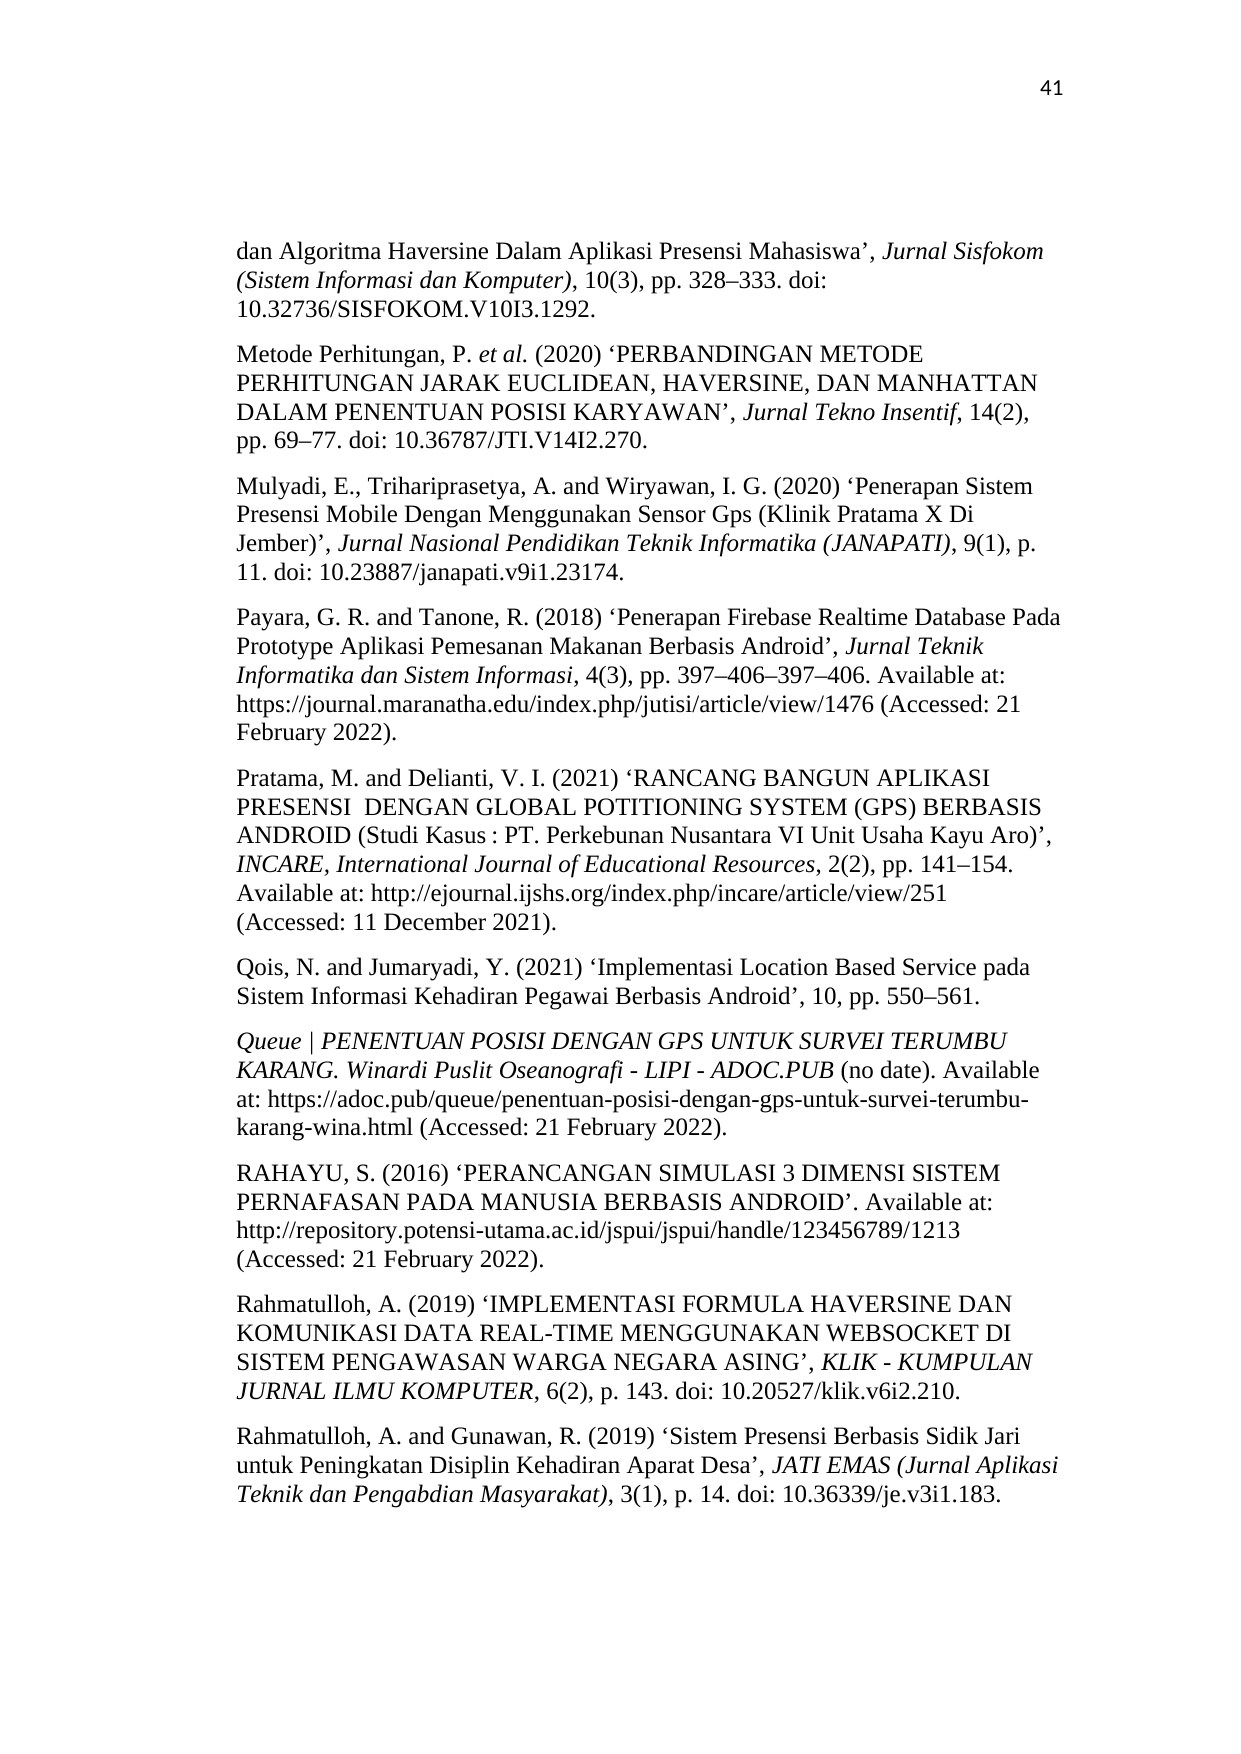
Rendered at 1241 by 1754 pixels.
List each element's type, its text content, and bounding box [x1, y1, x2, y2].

text Rahmatulloh, A. (2019) ‘IMPLEMENTASI FORMULA HAVERSINE DAN KOMUNIKASI DATA REAL-TIME MENGGUNAKAN WEBSOCKET DI SISTEM PENGAWASAN WARGA NEGARA ASING’, KLIK - KUMPULAN JURNAL ILMU KOMPUTER, 6(2), p. 143. doi: 10.20527/klik.v6i2.210. [236, 1289, 1063, 1404]
text Metode Perhitungan, P. et al. (2020) ‘PERBANDINGAN METODE PERHITUNGAN JARAK EUCLIDEAN, HAVERSINE, DAN MANHATTAN DALAM PENENTUAN POSISI KARYAWAN’, Jurnal Tekno Insentif, 14(2), pp. 69–77. doi: 10.36787/JTI.V14I2.270. [236, 339, 1063, 454]
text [236, 236, 1063, 322]
text RAHAYU, S. (2016) ‘PERANCANGAN SIMULASI 3 DIMENSI SISTEM PERNAFASAN PADA MANUSIA BERBASIS ANDROID’. Available at: http://repository.potensi-utama.ac.id/jspui/jspui/handle/123456789/1213 (Accessed: 21 February 2022). [236, 1158, 1063, 1273]
text Pratama, M. and Delianti, V. I. (2021) ‘RANCANG BANGUN APLIKASI PRESENSI DENGAN GLOBAL POTITIONING SYSTEM (GPS) BERBASIS ANDROID (Studi Kasus : PT. Perkebunan Nusantara VI Unit Usaha Kayu Aro)’, INCARE, International Journal of Educational Resources, 2(2), pp. 141–154. Available at: http://ejournal.ijshs.org/index.php/incare/article/view/251 (Accessed: 11 December 2021). [236, 763, 1063, 935]
text Rahmatulloh, A. and Gunawan, R. (2019) ‘Sistem Presensi Berbasis Sidik Jari untuk Peningkatan Disiplin Kehadiran Aparat Desa’, JATI EMAS (Jurnal Aplikasi Teknik dan Pengabdian Masyarakat), 3(1), p. 14. doi: 10.36339/je.v3i1.183. [236, 1421, 1063, 1507]
text Mulyadi, E., Trihariprasetya, A. and Wiryawan, I. G. (2020) ‘Penerapan Sistem Presensi Mobile Dengan Menggunakan Sensor Gps (Klinik Pratama X Di Jember)’, Jurnal Nasional Pendidikan Teknik Informatika (JANAPATI), 9(1), p. 11. doi: 10.23887/janapati.v9i1.23174. [236, 471, 1063, 586]
text Queue | PENENTUAN POSISI DENGAN GPS UNTUK SURVEI TERUMBU KARANG. Winardi Puslit Oseanografi - LIPI - ADOC.PUB (no date). Available at: https://adoc.pub/queue/penentuan-posisi-dengan-gps-untuk-survei-terumbu-karang-wina.html (Accessed: 21 February 2022). [236, 1026, 1063, 1141]
text Payara, G. R. and Tanone, R. (2018) ‘Penerapan Firebase Realtime Database Pada Prototype Aplikasi Pemesanan Makanan Berbasis Android’, Jurnal Teknik Informatika dan Sistem Informasi, 4(3), pp. 397–406–397–406. Available at: https://journal.maranatha.edu/index.php/jutisi/article/view/1476 (Accessed: 21 February 2022). [236, 602, 1063, 746]
text Qois, N. and Jumaryadi, Y. (2021) ‘Implementasi Location Based Service pada Sistem Informasi Kehadiran Pegawai Berbasis Android’, 10, pp. 550–561. [236, 952, 1063, 1009]
